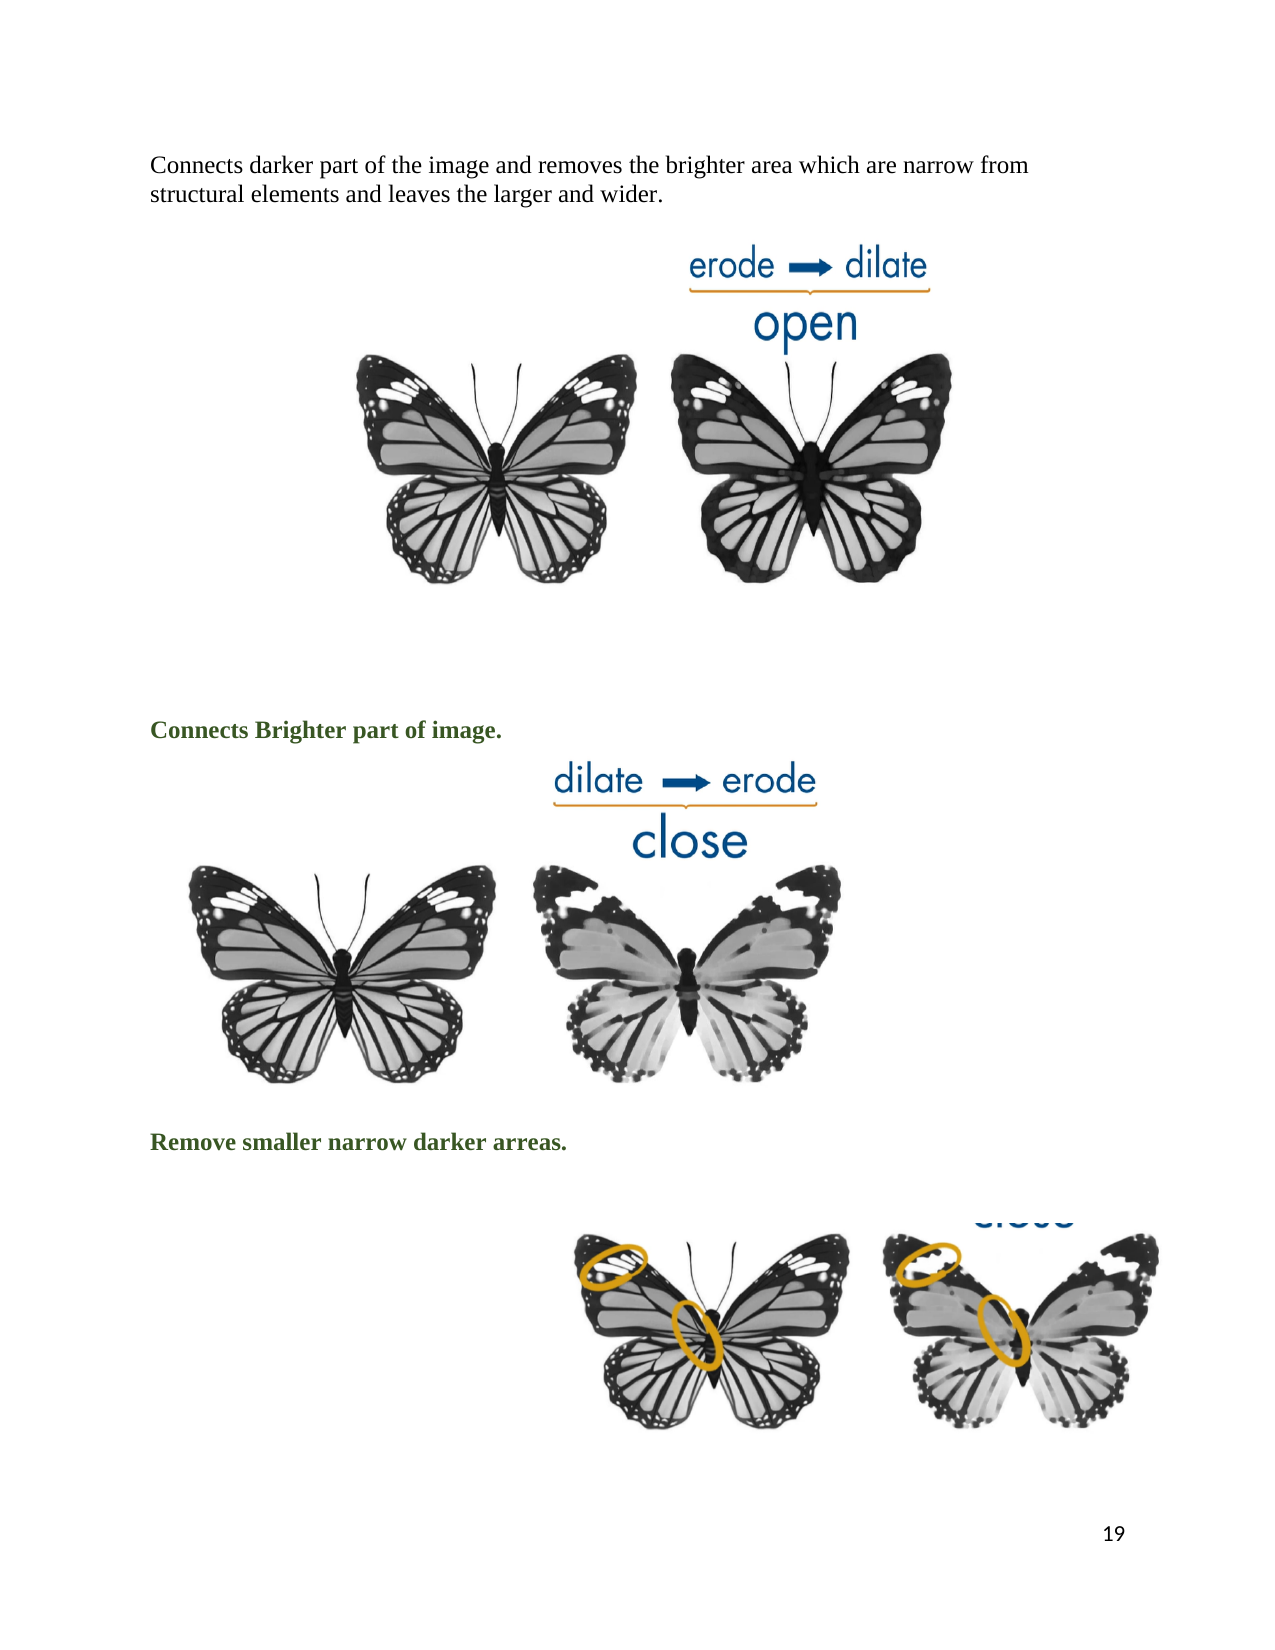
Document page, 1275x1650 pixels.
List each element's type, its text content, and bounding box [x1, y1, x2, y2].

picture [558, 1223, 1164, 1461]
text Connects Brighter part of image. [150, 715, 1125, 744]
text Remove smaller narrow darker arreas. [150, 1127, 1125, 1156]
picture [293, 218, 990, 618]
text Connects darker part of the image and removes the brighter area which are narrow from structural elements and leaves the larger and wider. [150, 150, 1125, 207]
picture [150, 756, 894, 1113]
